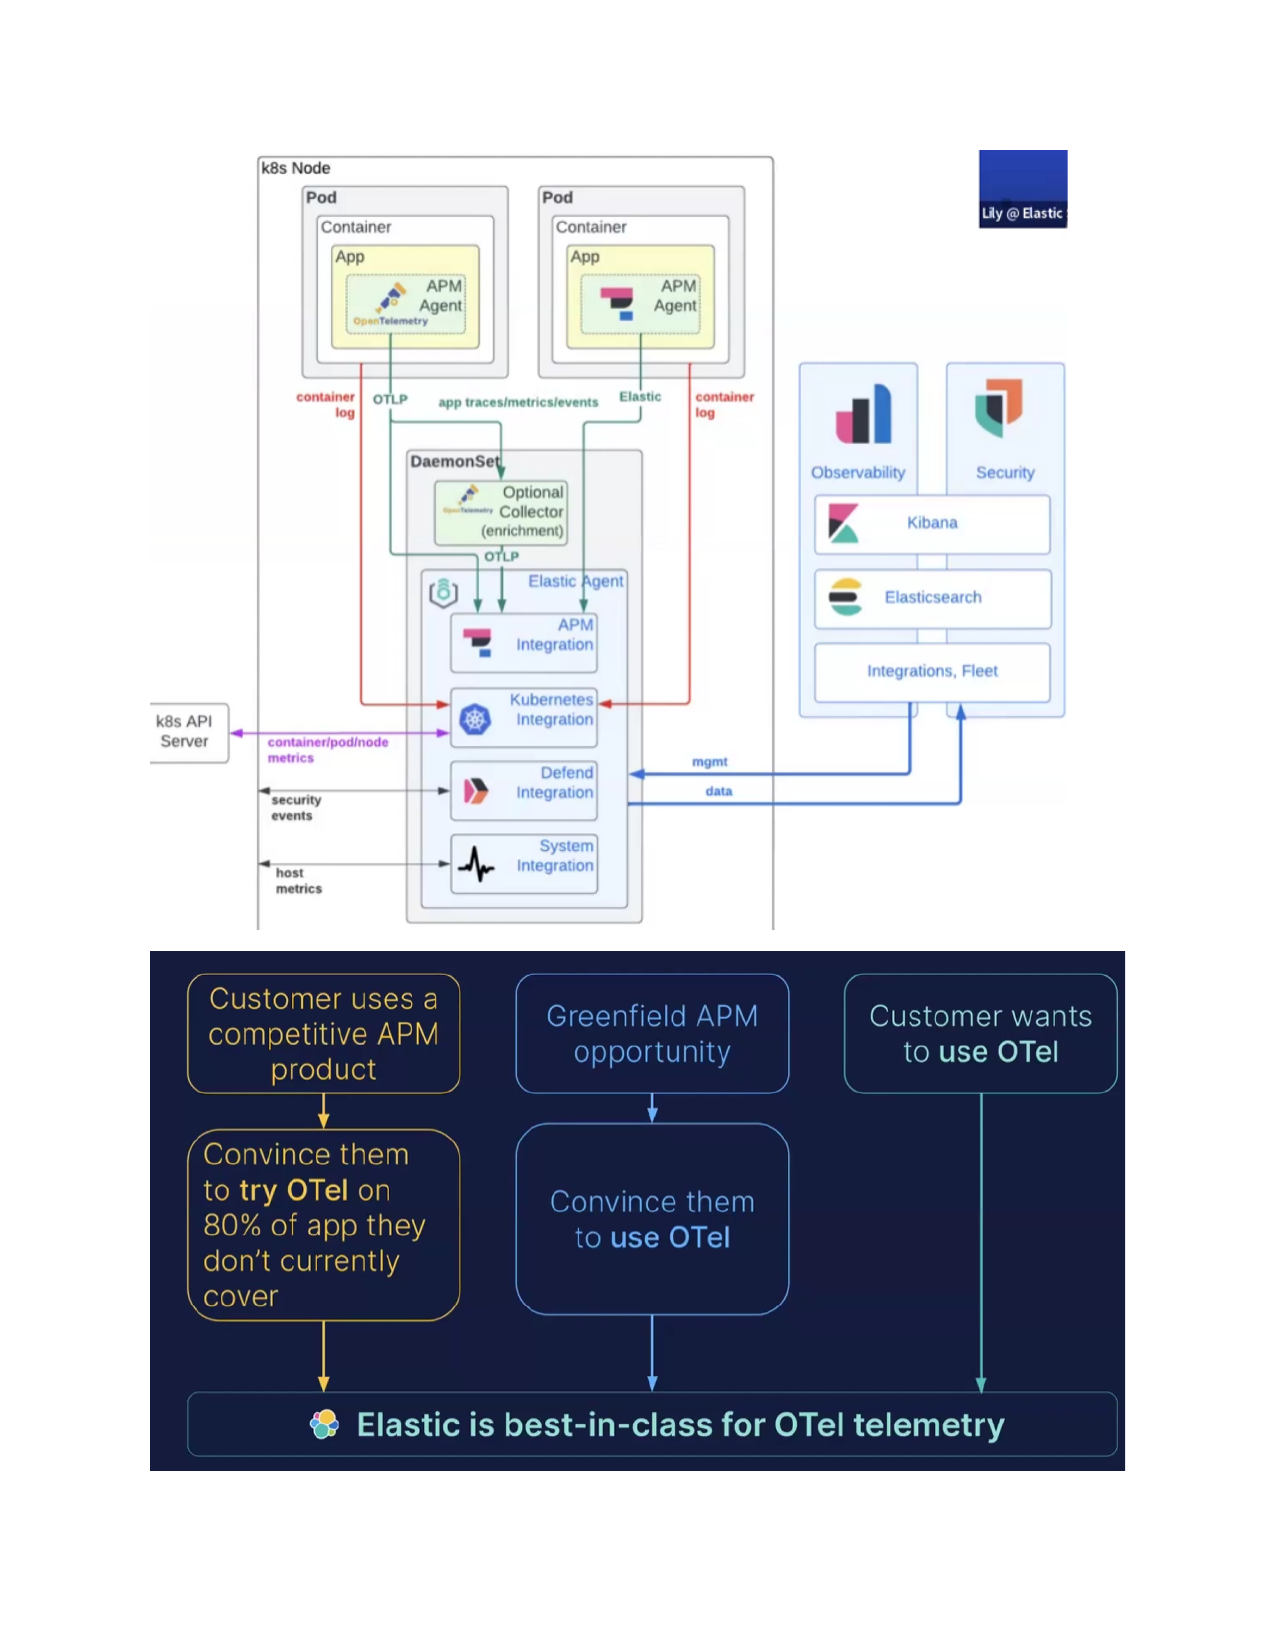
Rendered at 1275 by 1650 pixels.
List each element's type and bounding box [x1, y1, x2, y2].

picture [150, 951, 1125, 1471]
picture [150, 150, 1068, 930]
